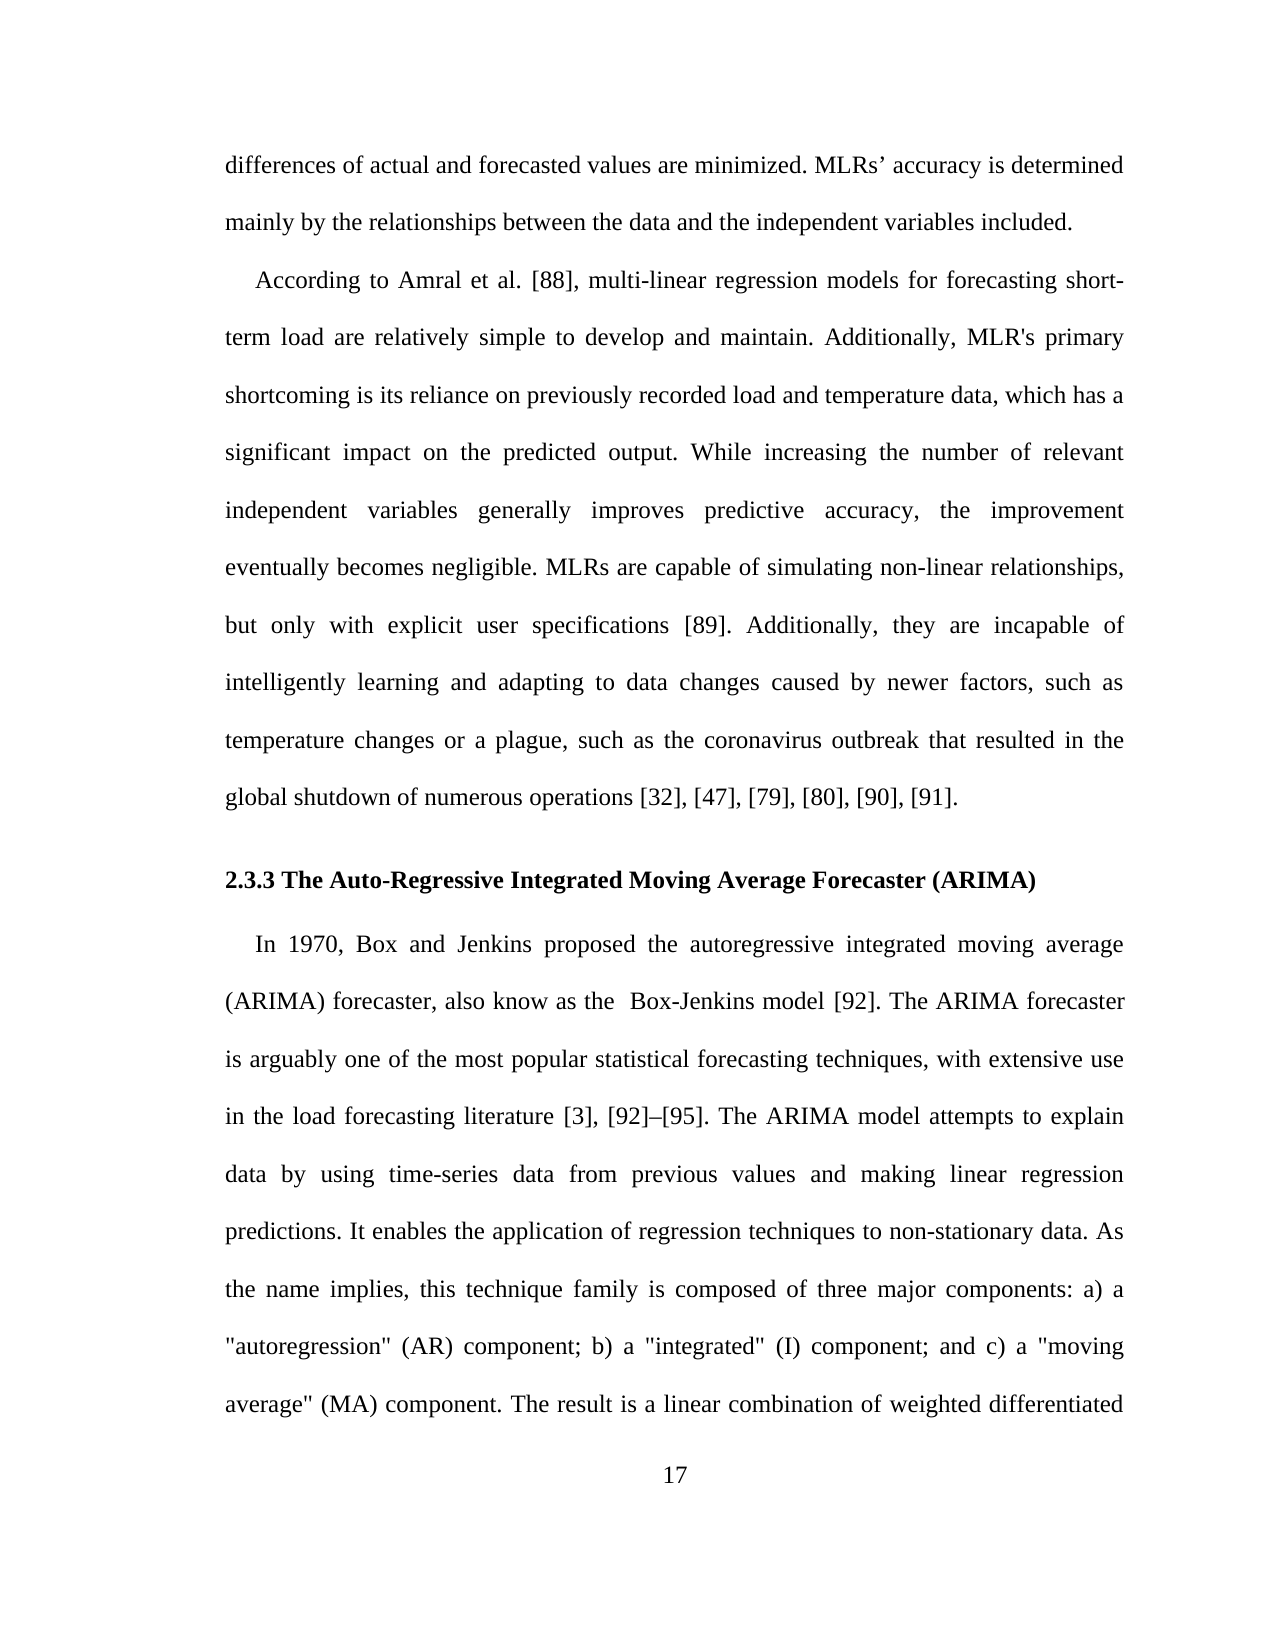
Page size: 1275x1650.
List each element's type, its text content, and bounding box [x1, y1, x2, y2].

text According to Amral et al. [88], multi-linear regression models for forecasting short-term load are relatively simple to develop and maintain. Additionally, MLR's primary shortcoming is its reliance on previously recorded load and temperature data, which has a significant impact on the predicted output. While increasing the number of relevant independent variables generally improves predictive accuracy, the improvement eventually becomes negligible. MLRs are capable of simulating non-linear relationships, but only with explicit user specifications [89]. Additionally, they are incapable of intelligently learning and adapting to data changes caused by newer factors, such as temperature changes or a plague, such as the coronavirus outbreak that resulted in the global shutdown of numerous operations [32], [47], [79], [80], [90], [91]. [225, 265, 1125, 811]
subtitle 2.3.3 The Auto-Regressive Integrated Moving Average Forecaster (ARIMA) [225, 865, 1125, 894]
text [225, 150, 1125, 236]
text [225, 929, 1125, 1417]
